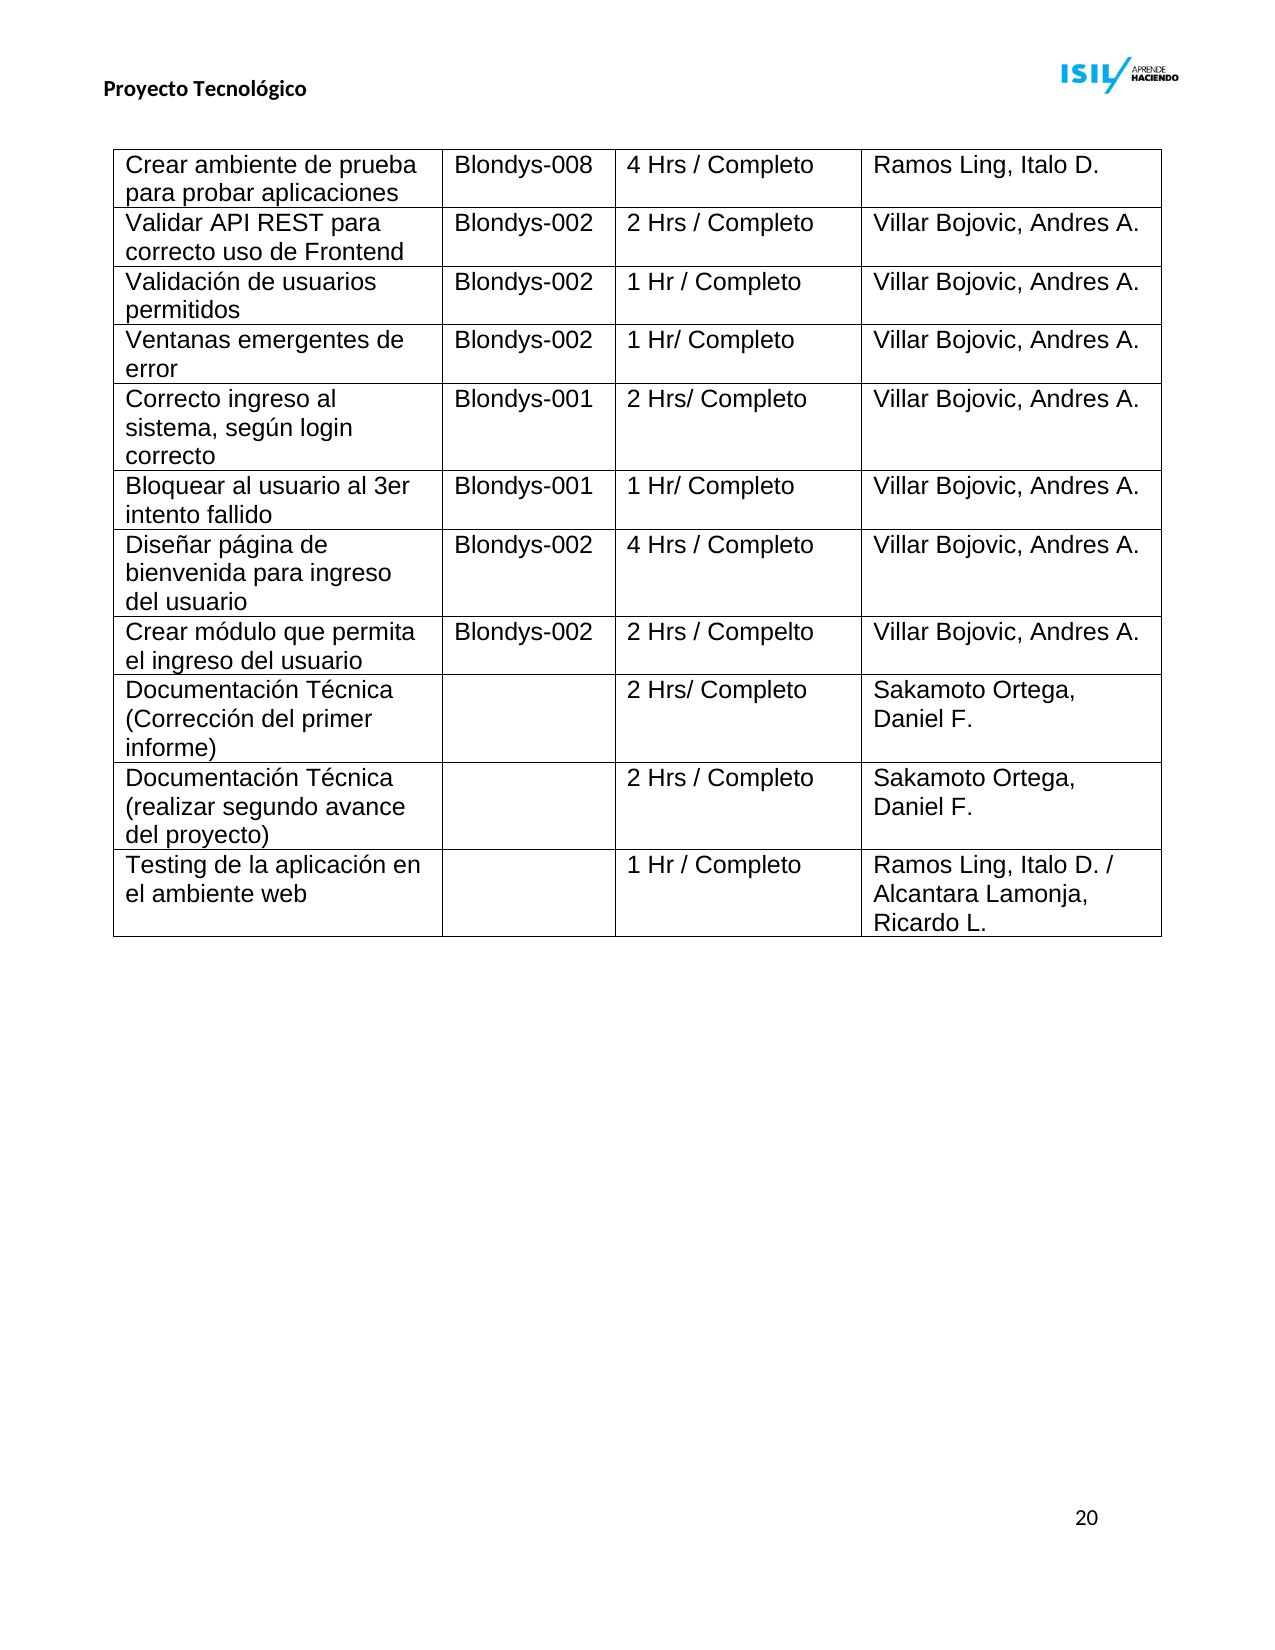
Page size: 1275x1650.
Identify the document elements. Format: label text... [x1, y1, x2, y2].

table_cell Validar API REST para correcto uso de Frontend [114, 208, 442, 266]
table_cell Villar Bojovic, Andres A. [862, 384, 1161, 470]
table_cell 2 Hrs / Completo [616, 763, 861, 849]
table_cell 4 Hrs / Completo [616, 530, 861, 616]
table_cell Correcto ingreso al sistema, según login correcto [114, 384, 442, 470]
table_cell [862, 150, 1161, 207]
table_cell Validación de usuarios permitidos [114, 267, 442, 324]
table_cell Blondys-002 [443, 208, 615, 266]
table_cell Bloquear al usuario al 3er intento fallido [114, 471, 442, 528]
table_cell Ventanas emergentes de error [114, 325, 442, 383]
table_cell 4 Hrs / Completo [616, 150, 861, 207]
table_cell 2 Hrs / Compelto [616, 617, 861, 674]
table_cell 1 Hr/ Completo [616, 471, 861, 528]
table_cell Sakamoto Ortega, Daniel F. [862, 763, 1161, 849]
table_cell Blondys-008 [443, 150, 615, 207]
table_cell 2 Hrs/ Completo [616, 384, 861, 470]
table_cell Ramos Ling, Italo D. / Alcantara Lamonja, Ricardo L. [862, 850, 1161, 936]
table_cell Villar Bojovic, Andres A. [862, 617, 1161, 674]
picture [1048, 51, 1188, 96]
table_cell Crear ambiente de prueba para probar aplicaciones [114, 150, 442, 207]
table_cell 1 Hr/ Completo [616, 325, 861, 383]
table_cell Documentación Técnica (realizar segundo avance del proyecto) [114, 763, 442, 849]
table_cell [443, 675, 615, 762]
table_cell 1 Hr / Completo [616, 267, 861, 324]
table_cell Villar Bojovic, Andres A. [862, 471, 1161, 528]
table_cell Villar Bojovic, Andres A. [862, 267, 1161, 324]
table_cell Blondys-002 [443, 267, 615, 324]
table_cell Villar Bojovic, Andres A. [862, 530, 1161, 616]
table_cell Documentación Técnica (Corrección del primer informe) [114, 675, 442, 762]
table_cell Testing de la aplicación en el ambiente web [114, 850, 442, 936]
table_cell [443, 763, 615, 849]
table_cell 1 Hr / Completo [616, 850, 861, 936]
table_cell 2 Hrs/ Completo [616, 675, 861, 762]
table_cell Sakamoto Ortega, Daniel F. [862, 675, 1161, 762]
table_cell Diseñar página de bienvenida para ingreso del usuario [114, 530, 442, 616]
table_cell Blondys-001 [443, 384, 615, 470]
table_cell [443, 850, 615, 936]
table_cell Blondys-001 [443, 471, 615, 528]
table_cell Blondys-002 [443, 530, 615, 616]
table_cell Villar Bojovic, Andres A. [862, 208, 1161, 266]
table_cell Blondys-002 [443, 325, 615, 383]
table_cell Blondys-002 [443, 617, 615, 674]
table_cell 2 Hrs / Completo [616, 208, 861, 266]
table_cell Villar Bojovic, Andres A. [862, 325, 1161, 383]
table_cell Crear módulo que permita el ingreso del usuario [114, 617, 442, 674]
